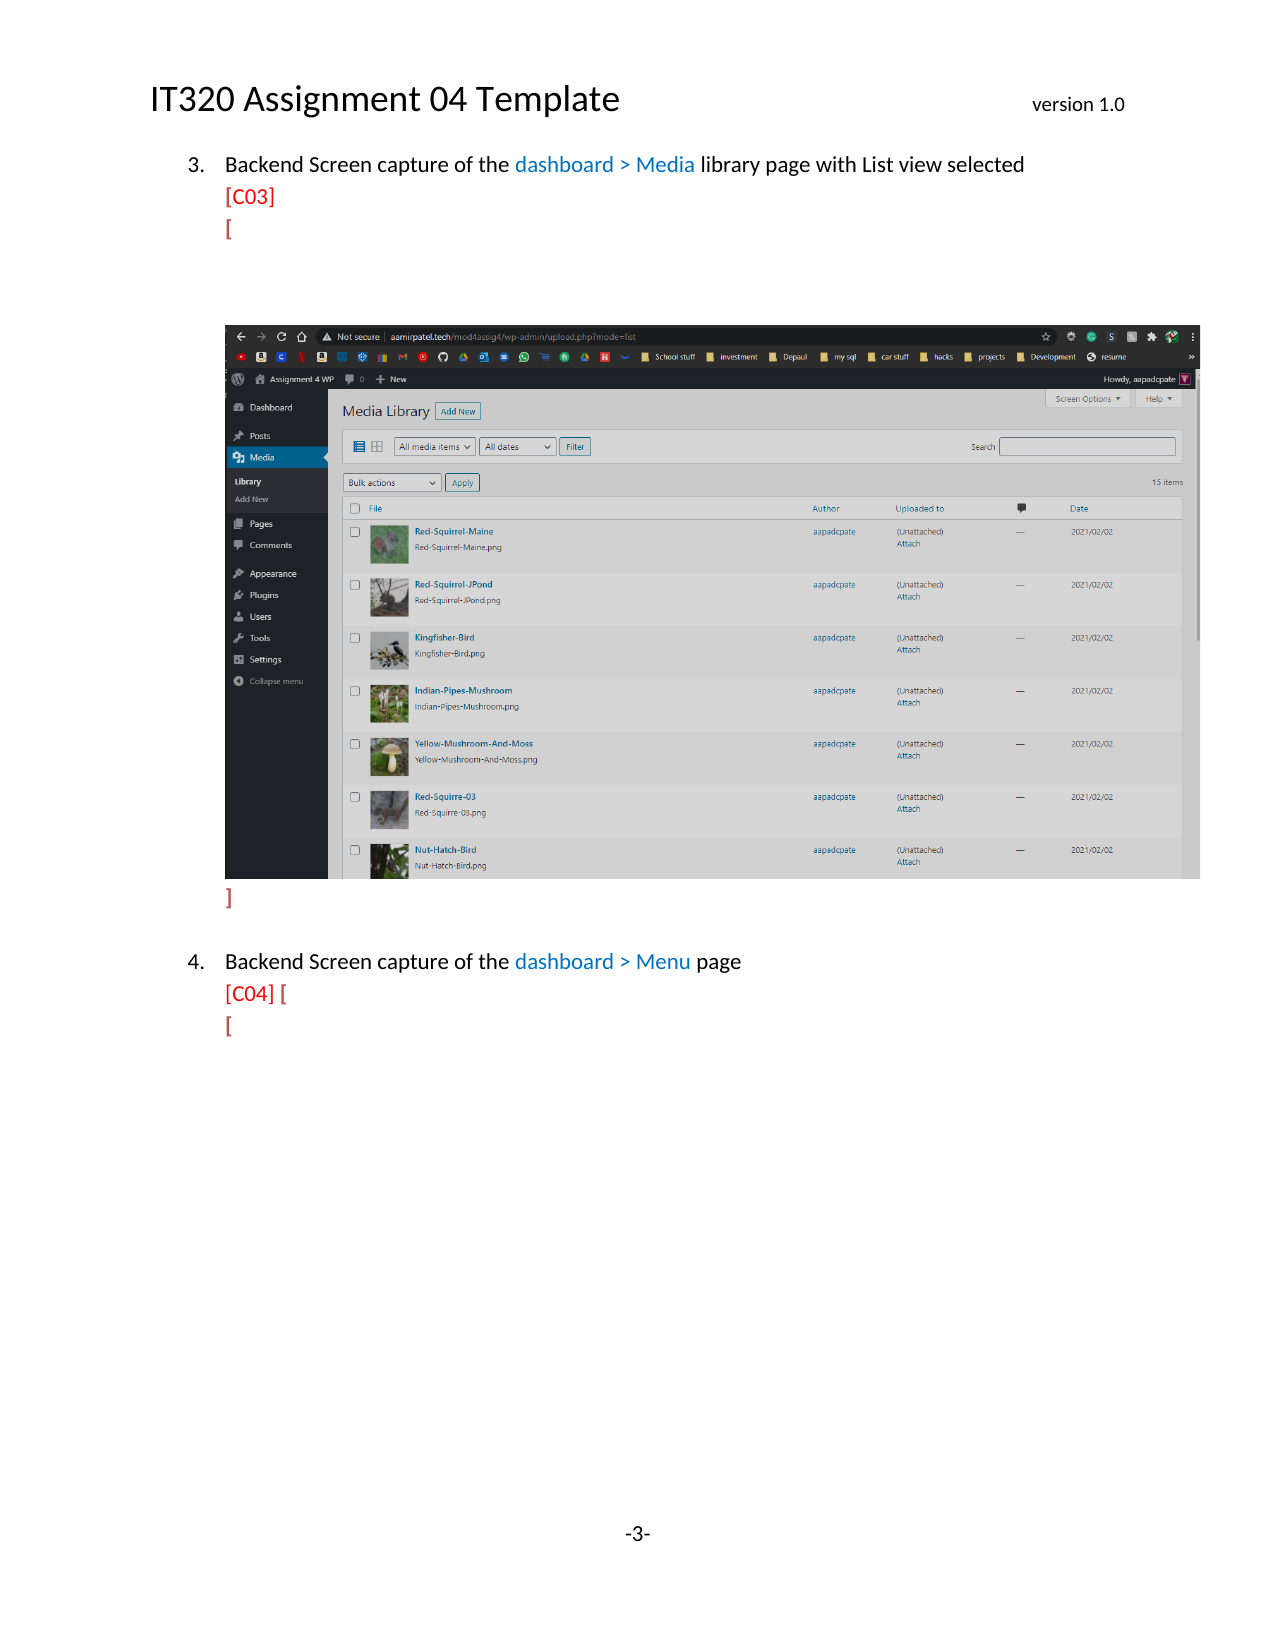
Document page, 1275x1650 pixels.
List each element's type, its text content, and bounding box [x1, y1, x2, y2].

picture [225, 325, 1200, 879]
list Backend Screen capture of the dashboard > Menu page [C04] [ [] [187, 947, 1125, 1040]
